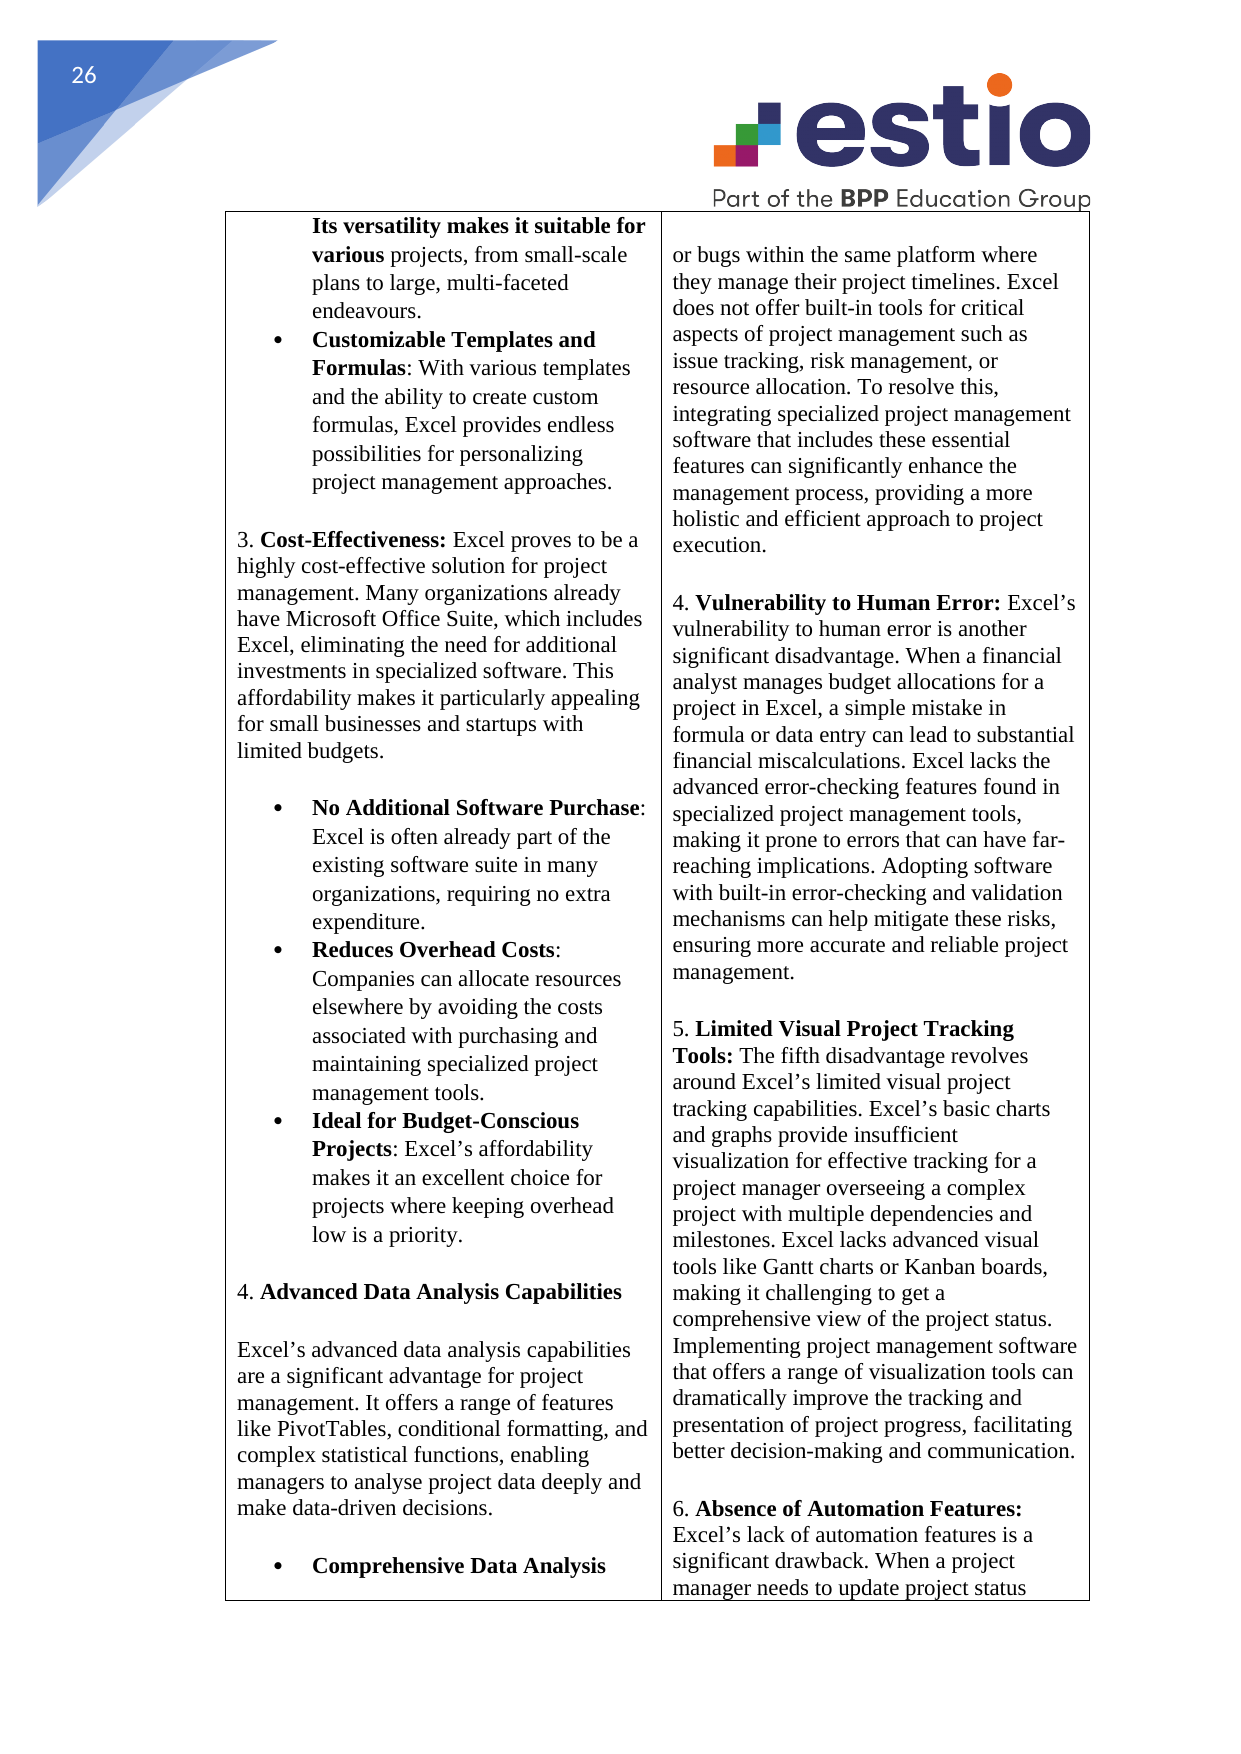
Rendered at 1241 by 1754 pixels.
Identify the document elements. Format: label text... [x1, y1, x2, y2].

picture [713, 73, 1091, 212]
picture [37, 40, 279, 209]
